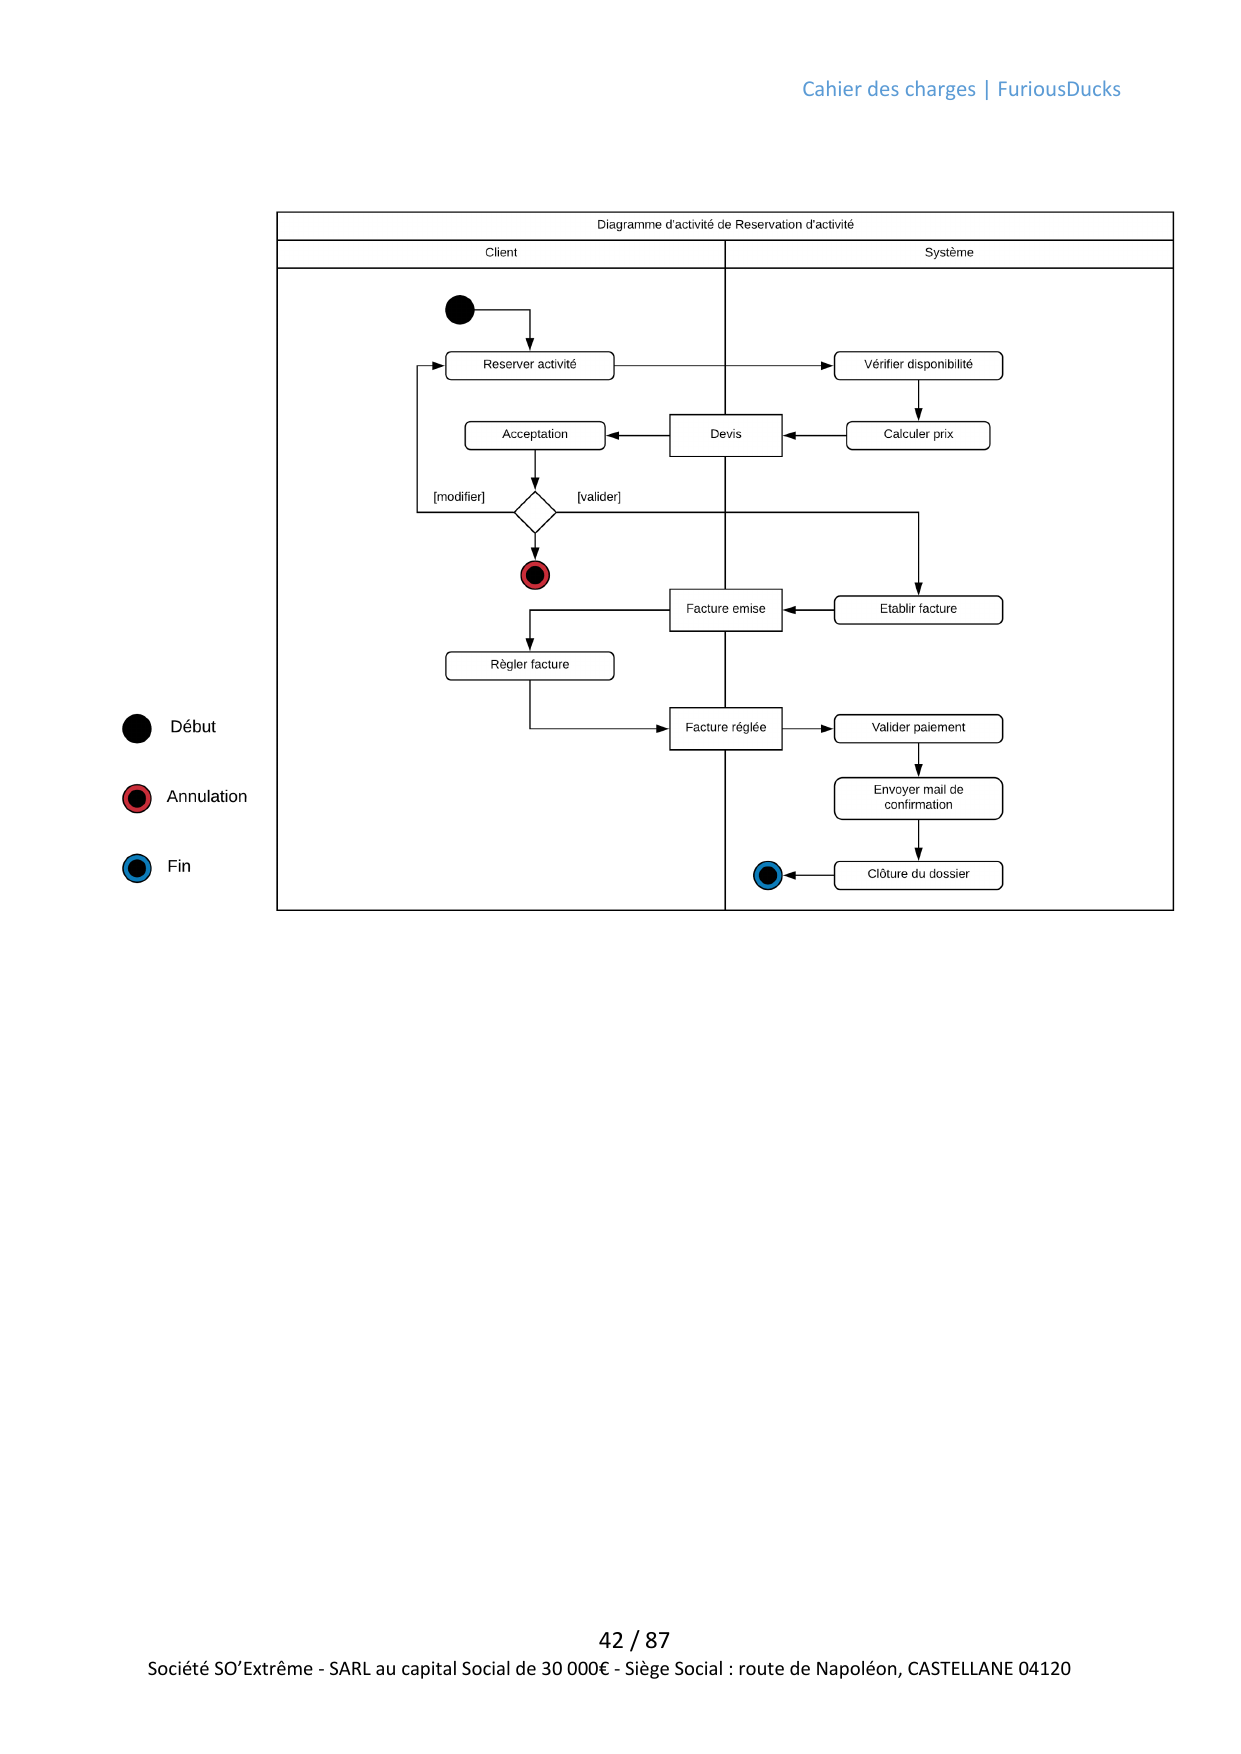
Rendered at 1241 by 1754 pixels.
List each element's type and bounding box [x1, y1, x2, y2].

picture [67, 203, 1202, 918]
